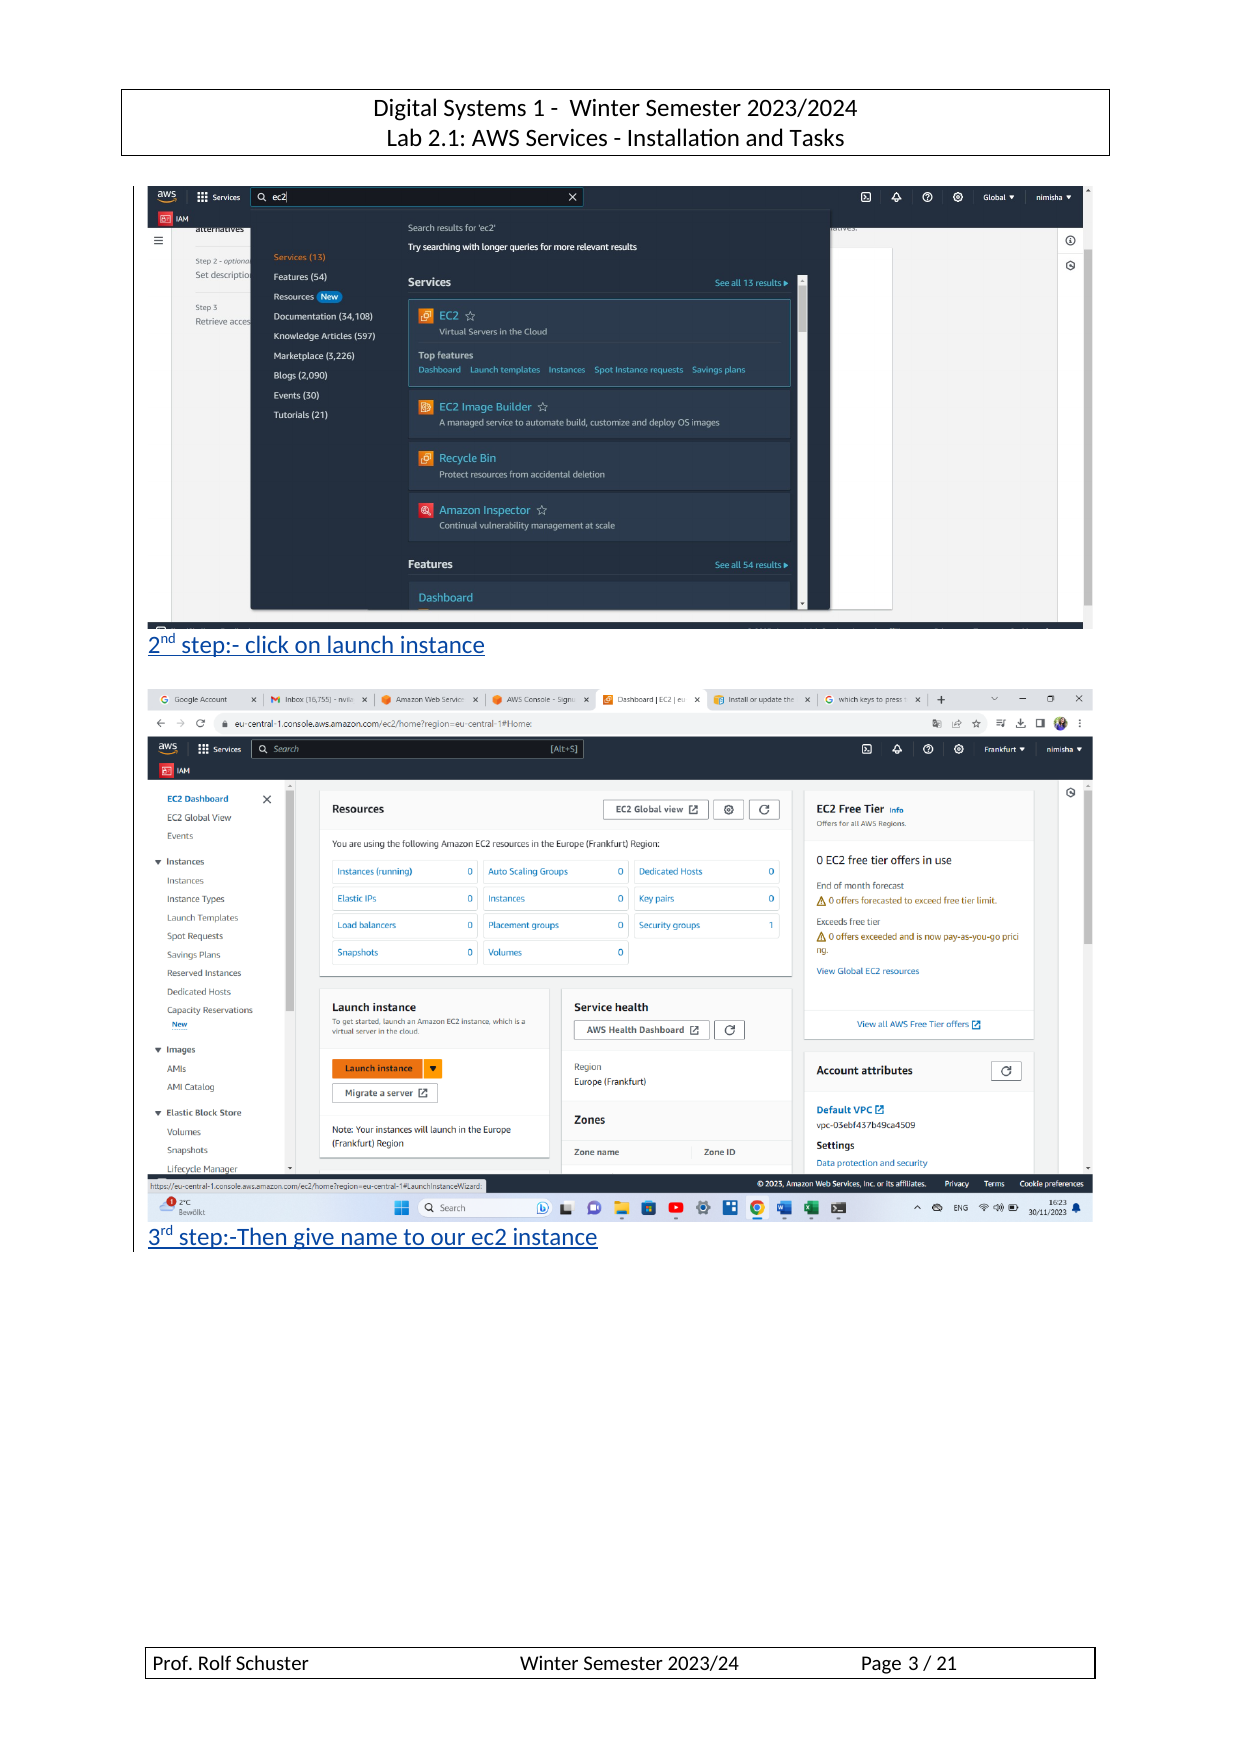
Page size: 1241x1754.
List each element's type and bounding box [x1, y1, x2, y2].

picture [147, 689, 1093, 1222]
picture [147, 186, 1093, 629]
